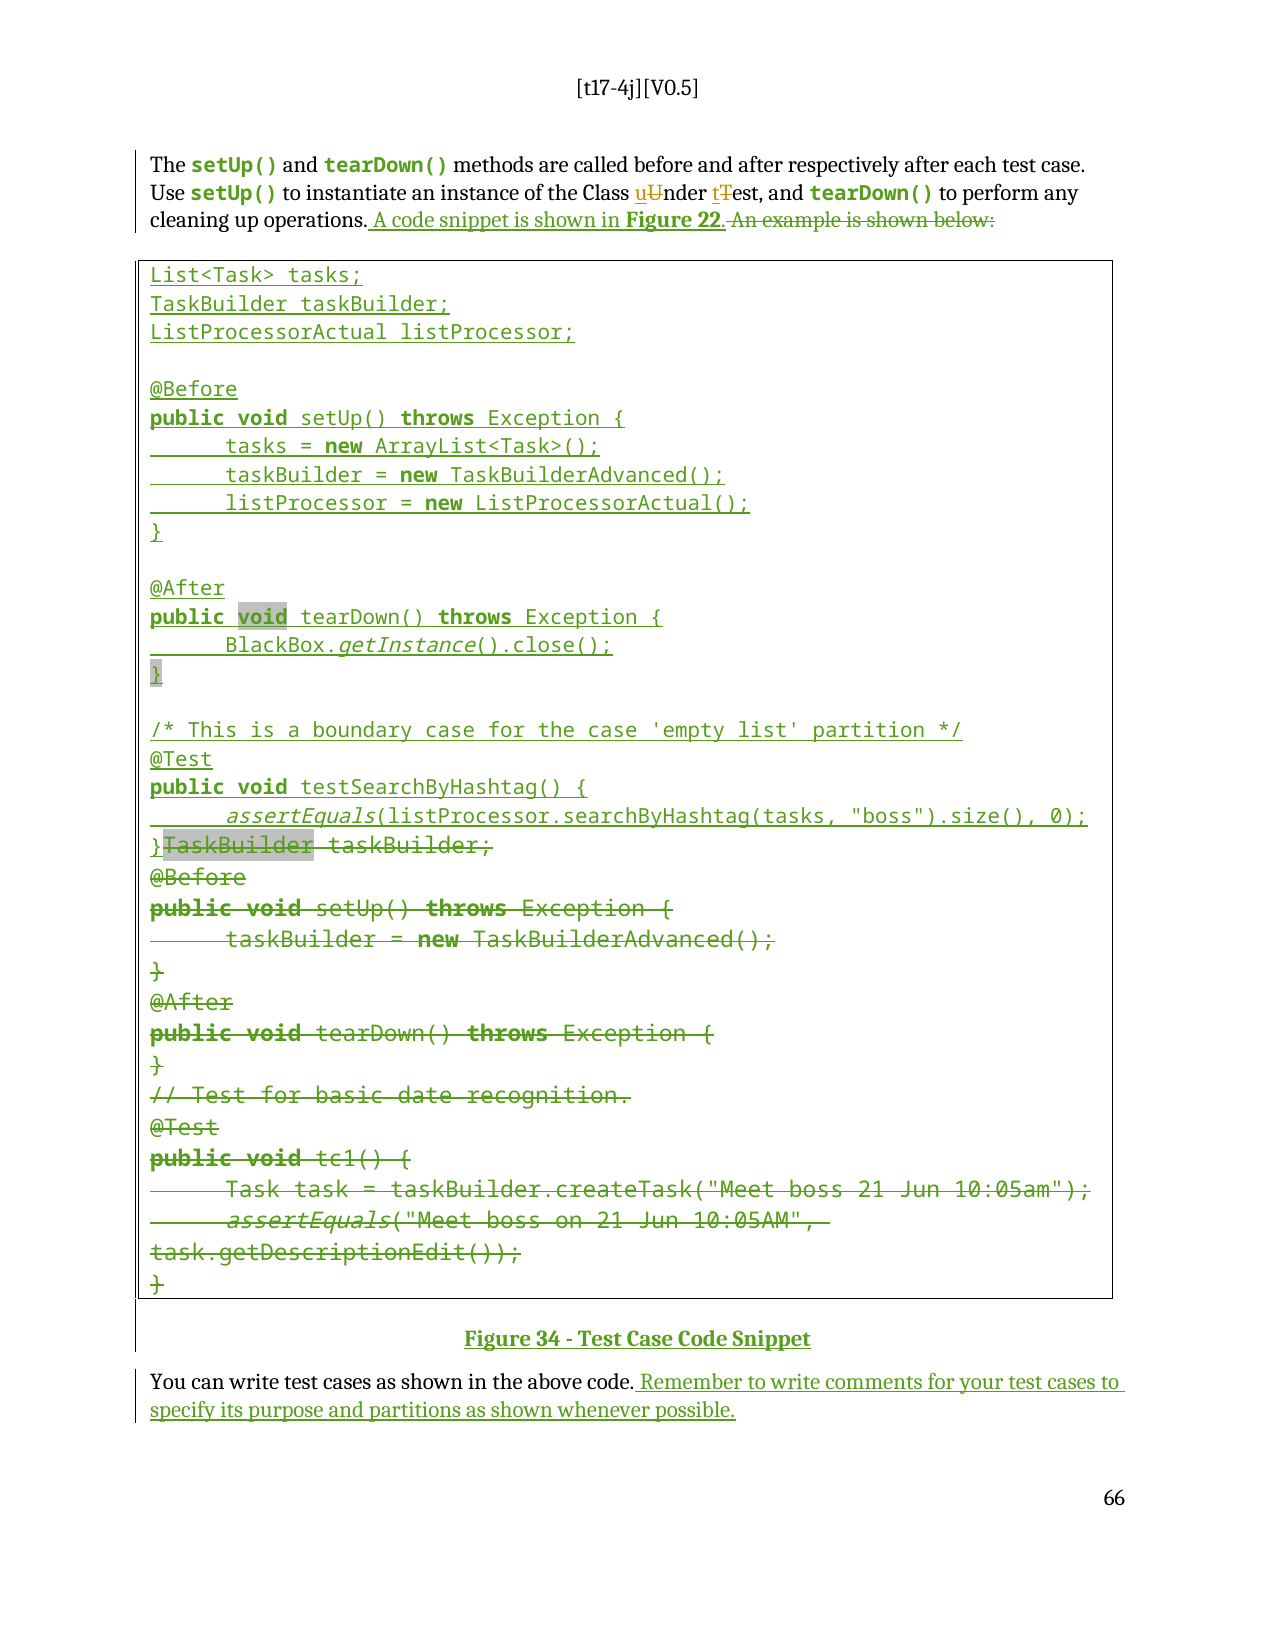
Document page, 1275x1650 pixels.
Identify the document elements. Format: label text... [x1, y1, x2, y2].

text You can write test cases as shown in the above code. [150, 1368, 1125, 1423]
table_header [139, 261, 1112, 1298]
text The setUp() and tearDown() methods are called before and after respectively after each test case. Use setUp() to instantiate an instance of the Class nder est, and tearDown() to perform any cleaning up operations. [150, 150, 1125, 233]
